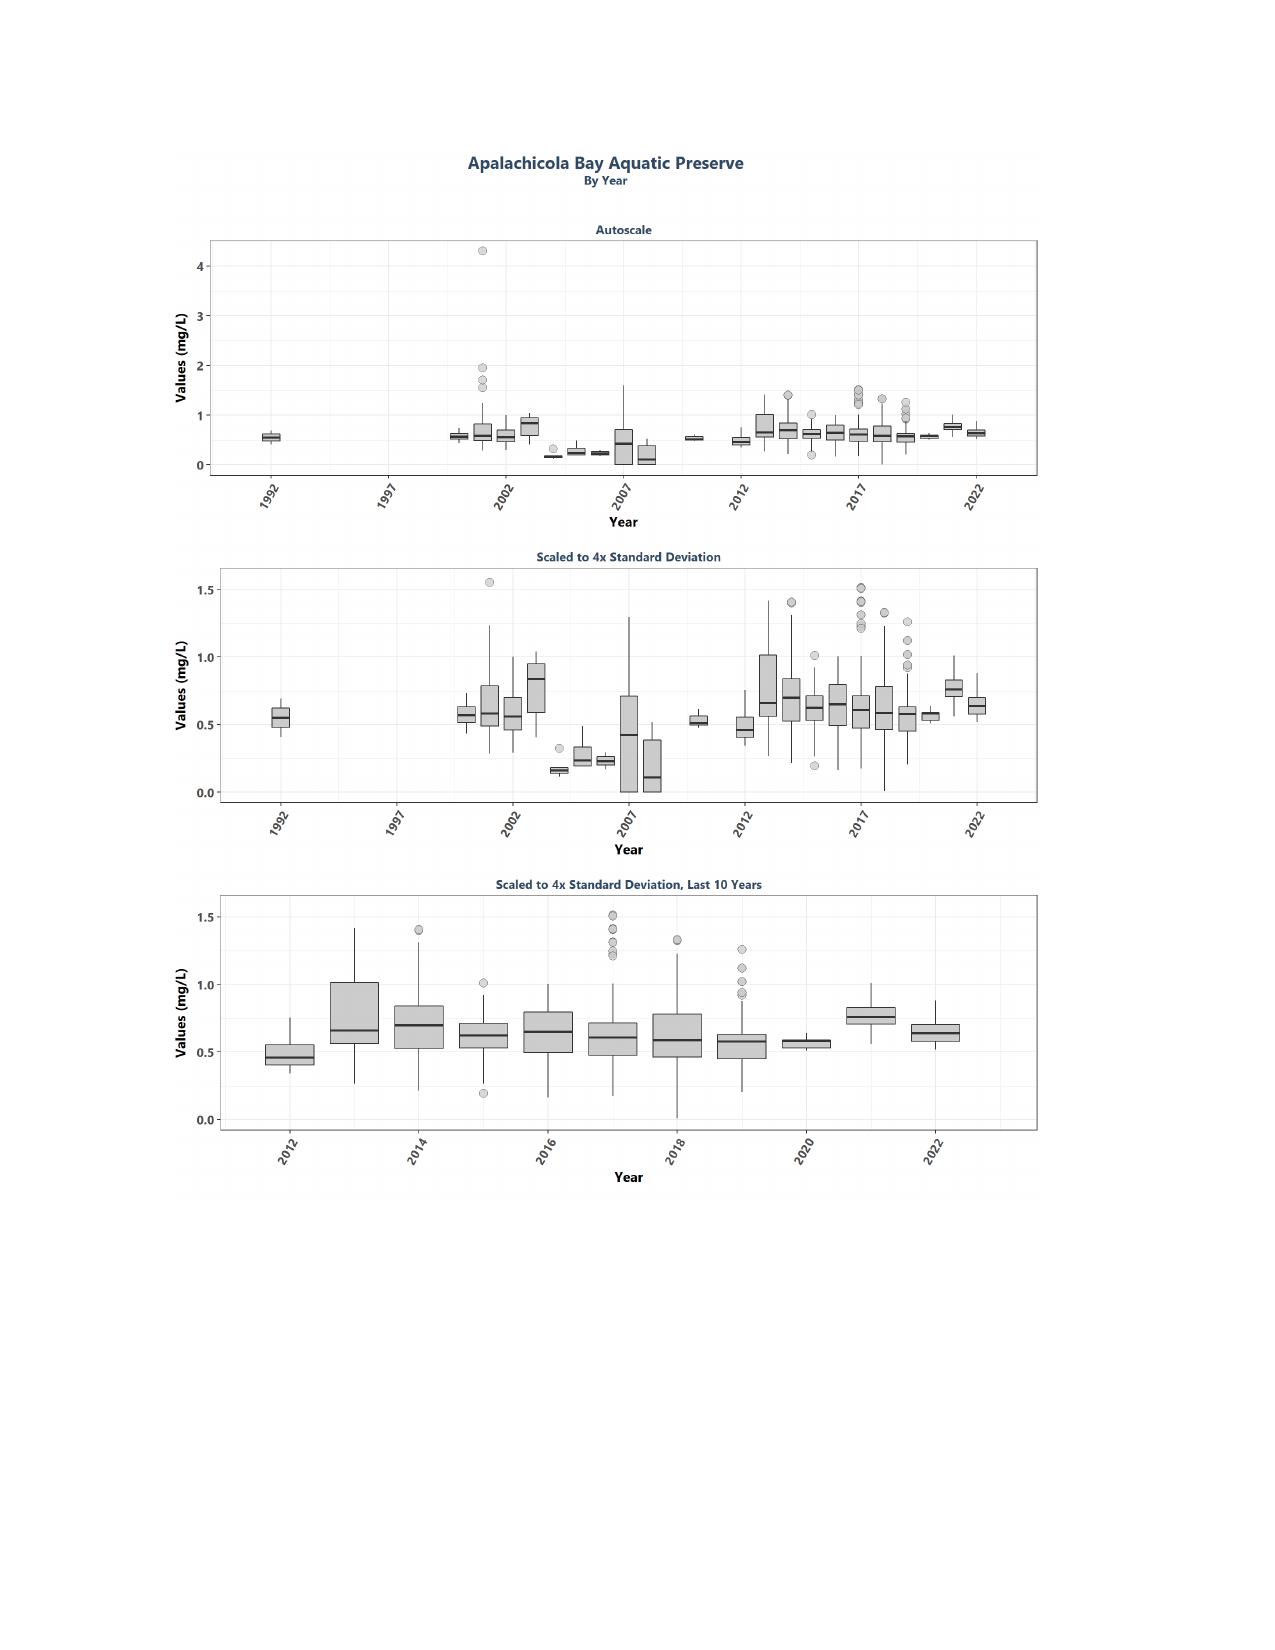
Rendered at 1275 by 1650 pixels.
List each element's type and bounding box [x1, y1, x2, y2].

picture [168, 150, 1044, 1200]
